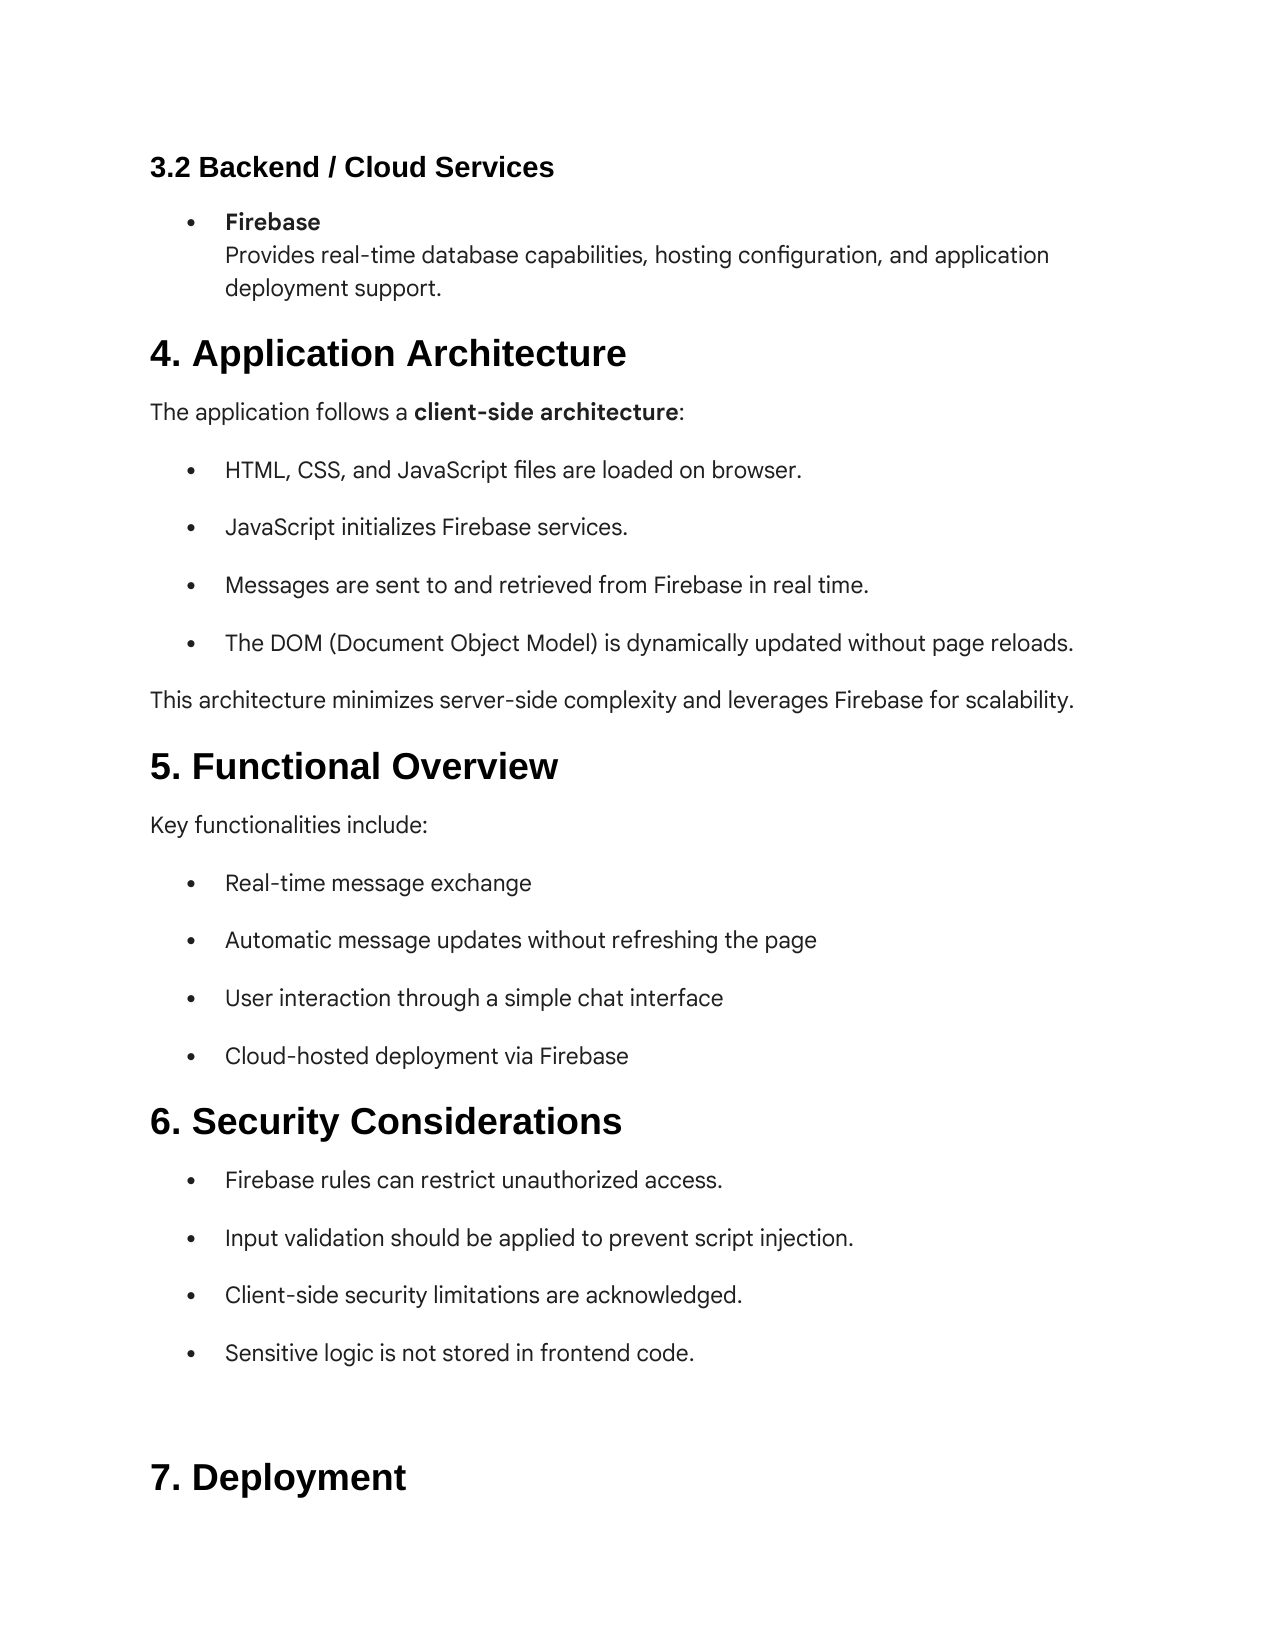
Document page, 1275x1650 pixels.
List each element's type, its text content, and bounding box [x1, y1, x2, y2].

list Messages are sent to and retrieved from Firebase in real time. [187, 571, 1125, 600]
list Client-side security limitations are acknowledged. [187, 1282, 1125, 1310]
list Cloud-hosted deployment via Firebase [187, 1042, 1125, 1071]
subtitle 3.2 Backend / Cloud Services [150, 150, 1125, 183]
list Automatic message updates without refreshing the page [187, 926, 1125, 955]
text This architecture minimizes server-side complexity and leverages Firebase for scalability. [150, 687, 1125, 716]
list Real-time message exchange [187, 869, 1125, 897]
subtitle 4. Application Architecture [150, 332, 1125, 375]
list HTML, CSS, and JavaScript files are loaded on browser. [187, 456, 1125, 485]
list Input validation should be applied to prevent script injection. [187, 1224, 1125, 1253]
text The application follows a client-side architecture: [150, 398, 1125, 427]
text Key functionalities include: [150, 811, 1125, 840]
subtitle 6. Security Considerations [150, 1099, 1125, 1143]
list JavaScript initializes Firebase services. [187, 514, 1125, 542]
list Firebase rules can restrict unauthorized access. [187, 1166, 1125, 1195]
list The DOM (Document Object Model) is dynamically updated without page reloads. [187, 629, 1125, 658]
list Firebase Provides real-time database capabilities, hosting configuration, and application deployment support. [187, 208, 1125, 303]
list User interaction through a simple chat interface [187, 984, 1125, 1013]
subtitle 5. Functional Overview [150, 744, 1125, 788]
subtitle 7. Deployment [150, 1455, 1125, 1498]
list Sensitive logic is not stored in frontend code. [187, 1339, 1125, 1368]
